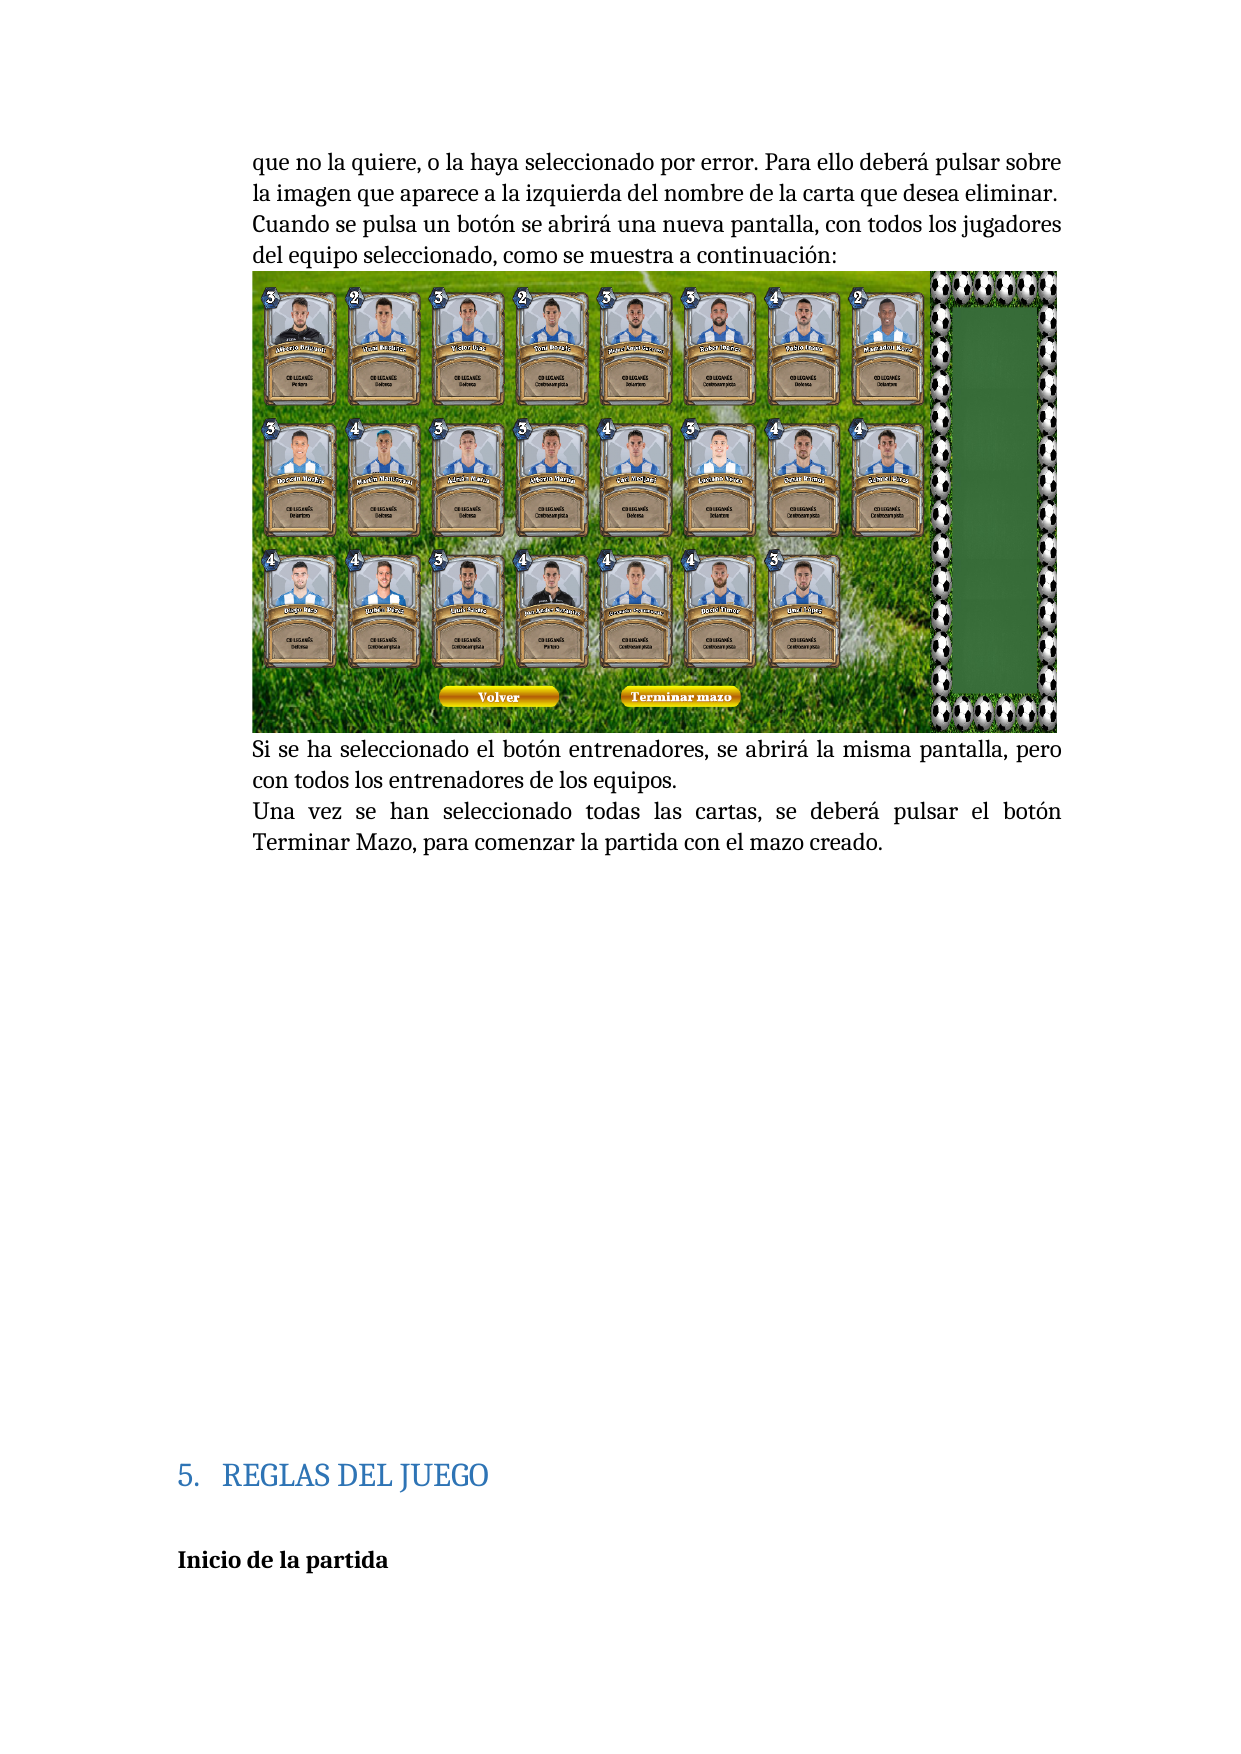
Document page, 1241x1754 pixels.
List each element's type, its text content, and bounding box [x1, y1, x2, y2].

text Inicio de la partida [177, 1546, 1063, 1574]
picture [252, 271, 1057, 733]
subtitle REGLAS DEL JUEGO [177, 1457, 1063, 1495]
list Una vez se han seleccionado todas las cartas, se deberá pulsar el botón Terminar Mazo, para comenzar la partida con el mazo creado. [252, 797, 1063, 857]
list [252, 148, 1063, 207]
list Si se ha seleccionado el botón entrenadores, se abrirá la misma pantalla, pero con todos los entrenadores de los equipos. [252, 735, 1063, 795]
list Cuando se pulsa un botón se abrirá una nueva pantalla, con todos los jugadores del equipo seleccionado, como se muestra a continuación: [252, 210, 1063, 269]
